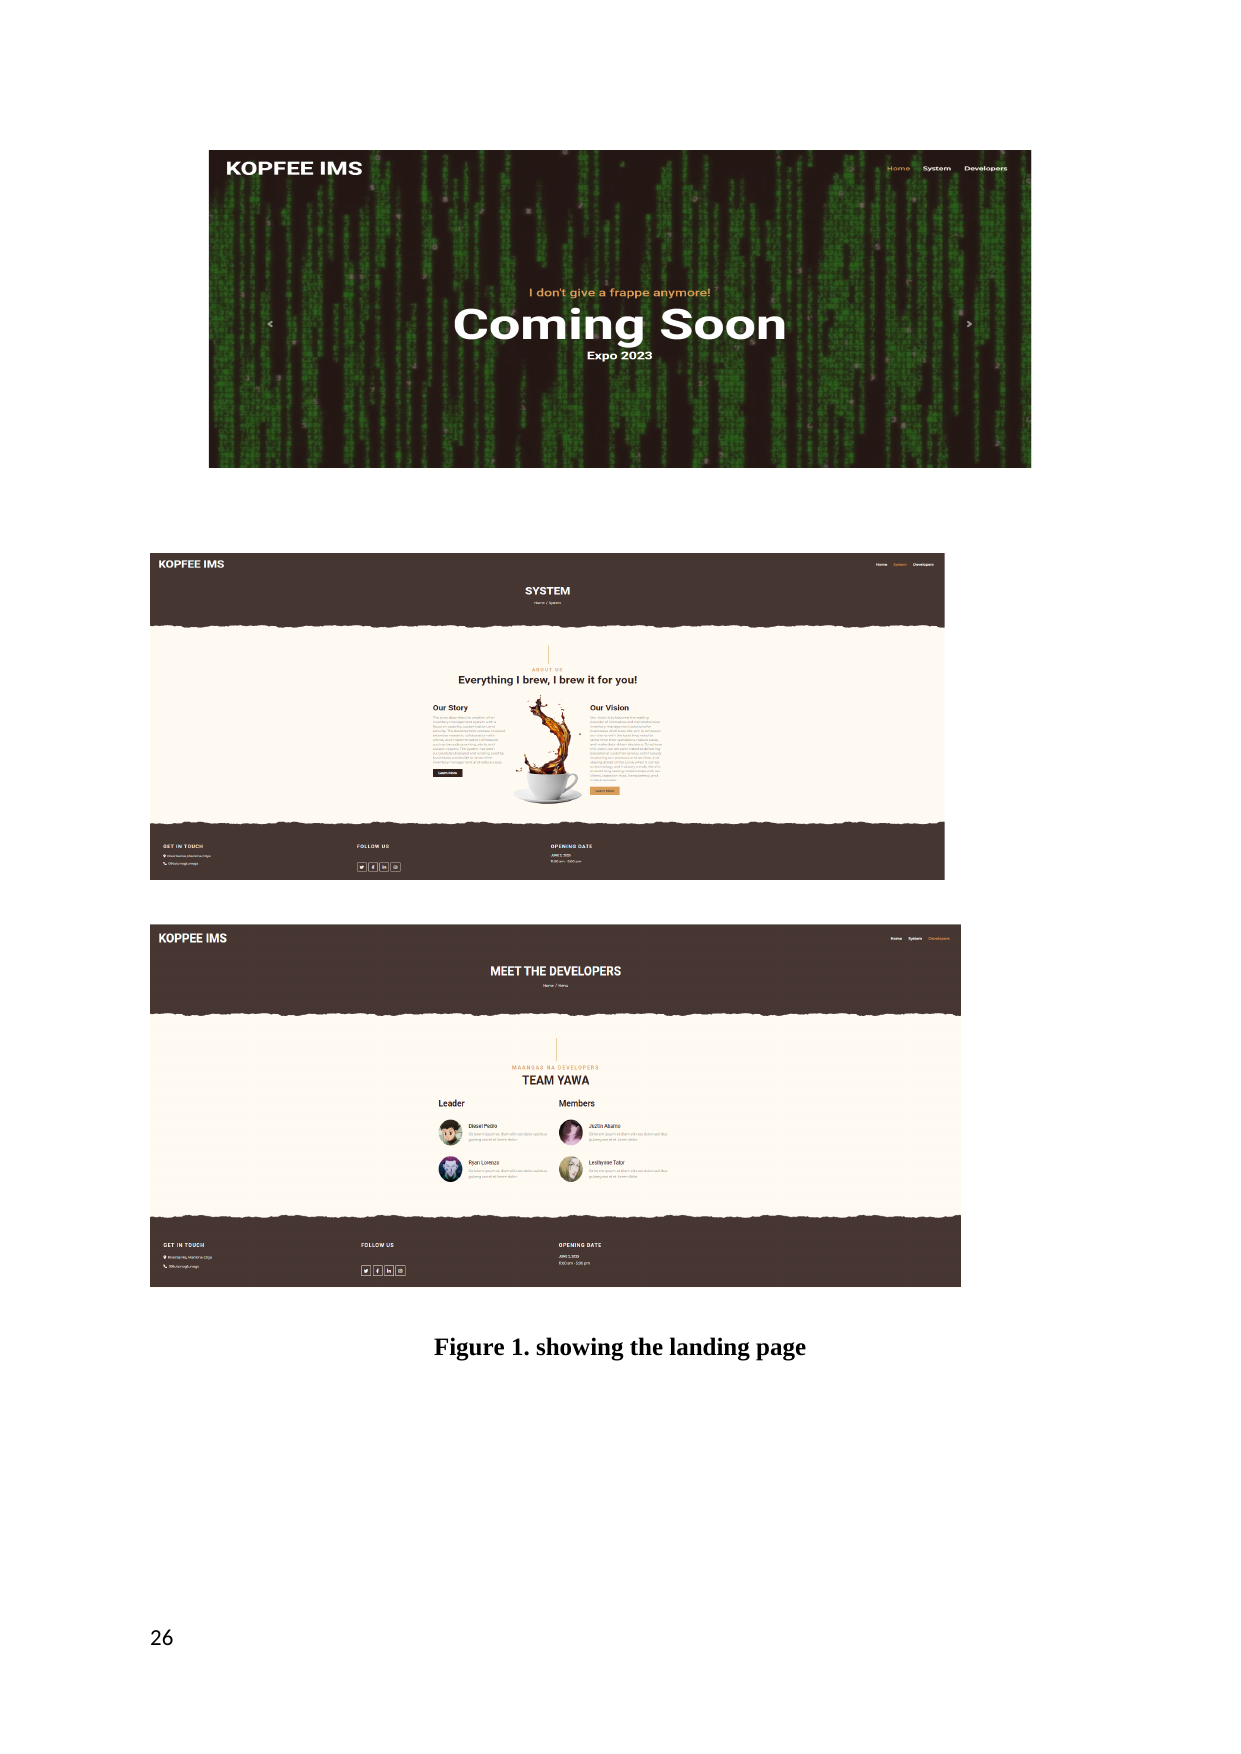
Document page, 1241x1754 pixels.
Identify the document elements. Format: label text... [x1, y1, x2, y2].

picture [208, 150, 1032, 468]
picture [150, 924, 961, 1288]
text Figure 1. showing the landing page [150, 1332, 1090, 1361]
picture [150, 553, 945, 880]
